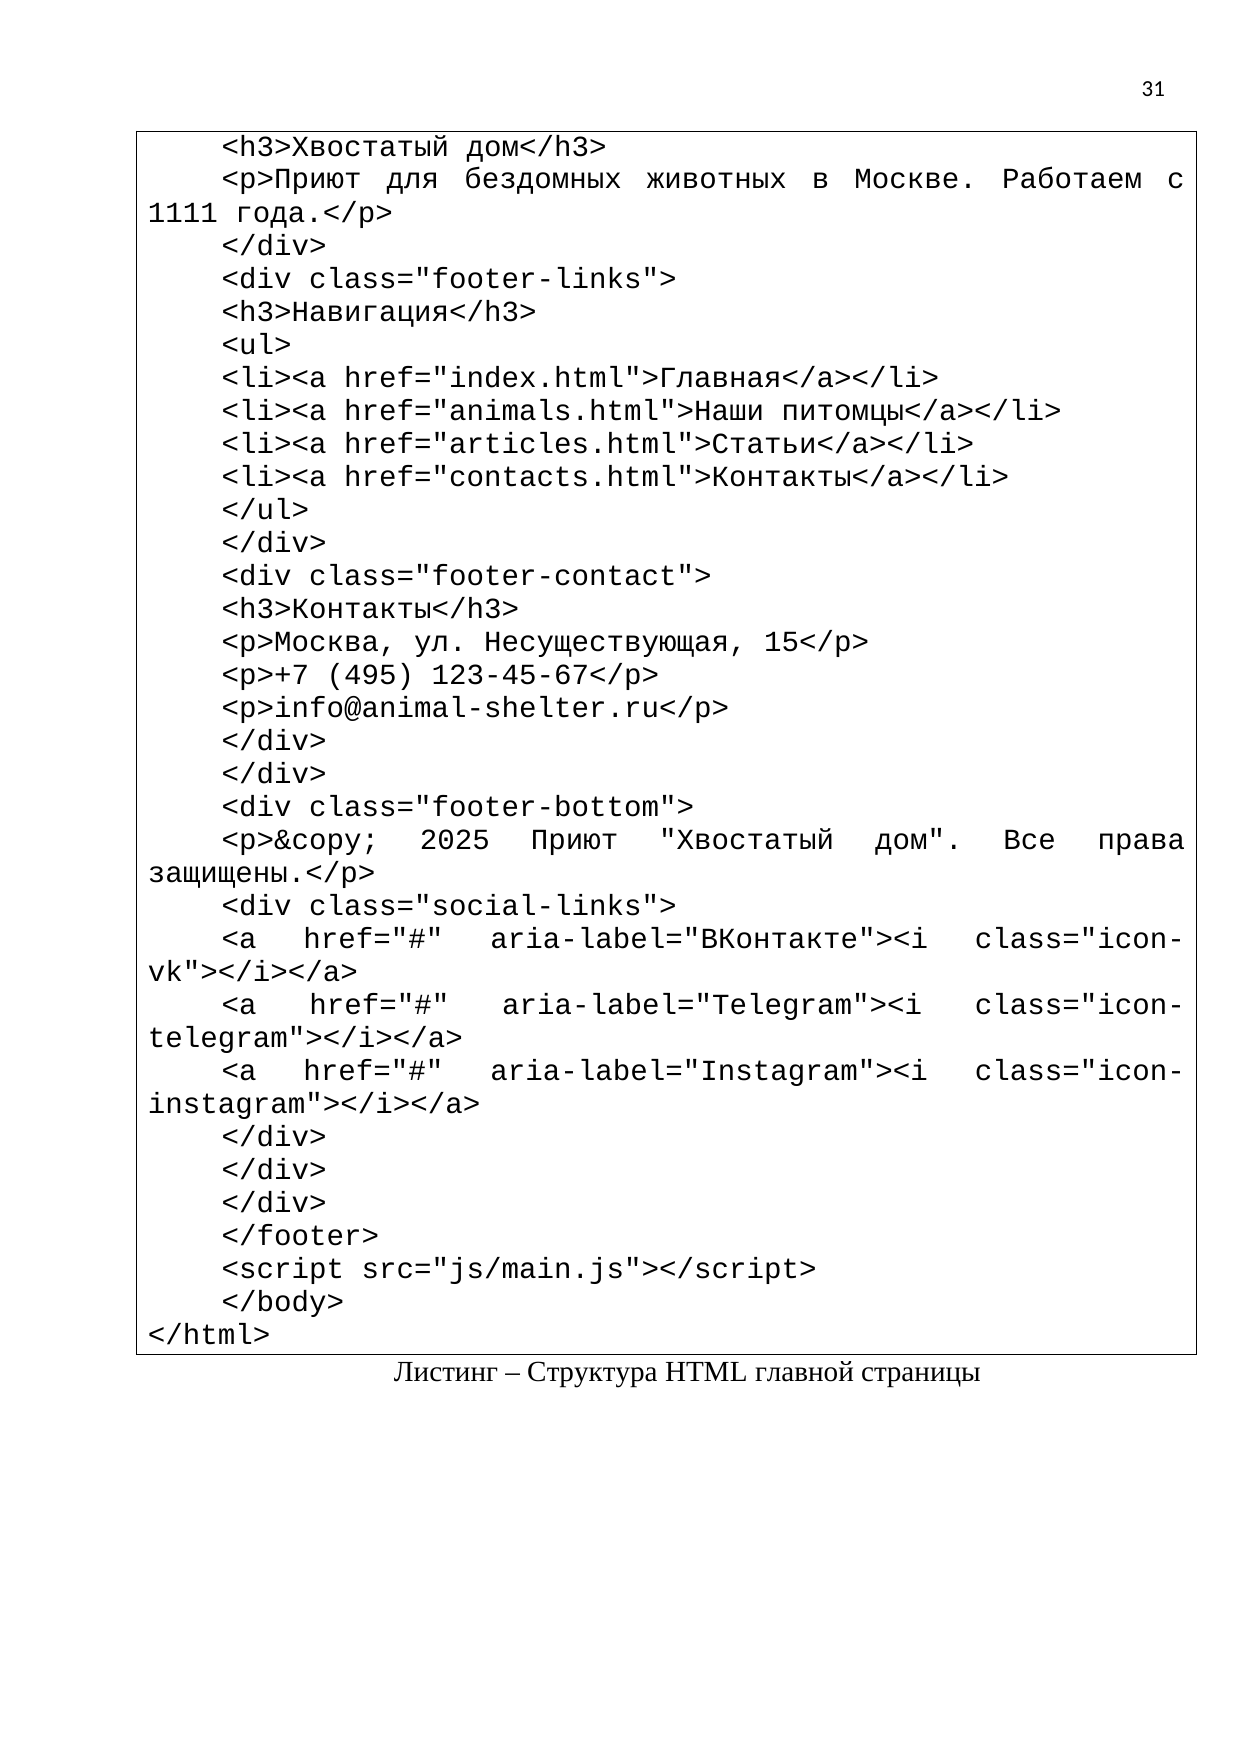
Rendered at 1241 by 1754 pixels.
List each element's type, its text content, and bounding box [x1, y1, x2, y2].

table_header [137, 132, 1196, 1353]
text Листинг – Структура HTML главной страницы [136, 1355, 1164, 1388]
